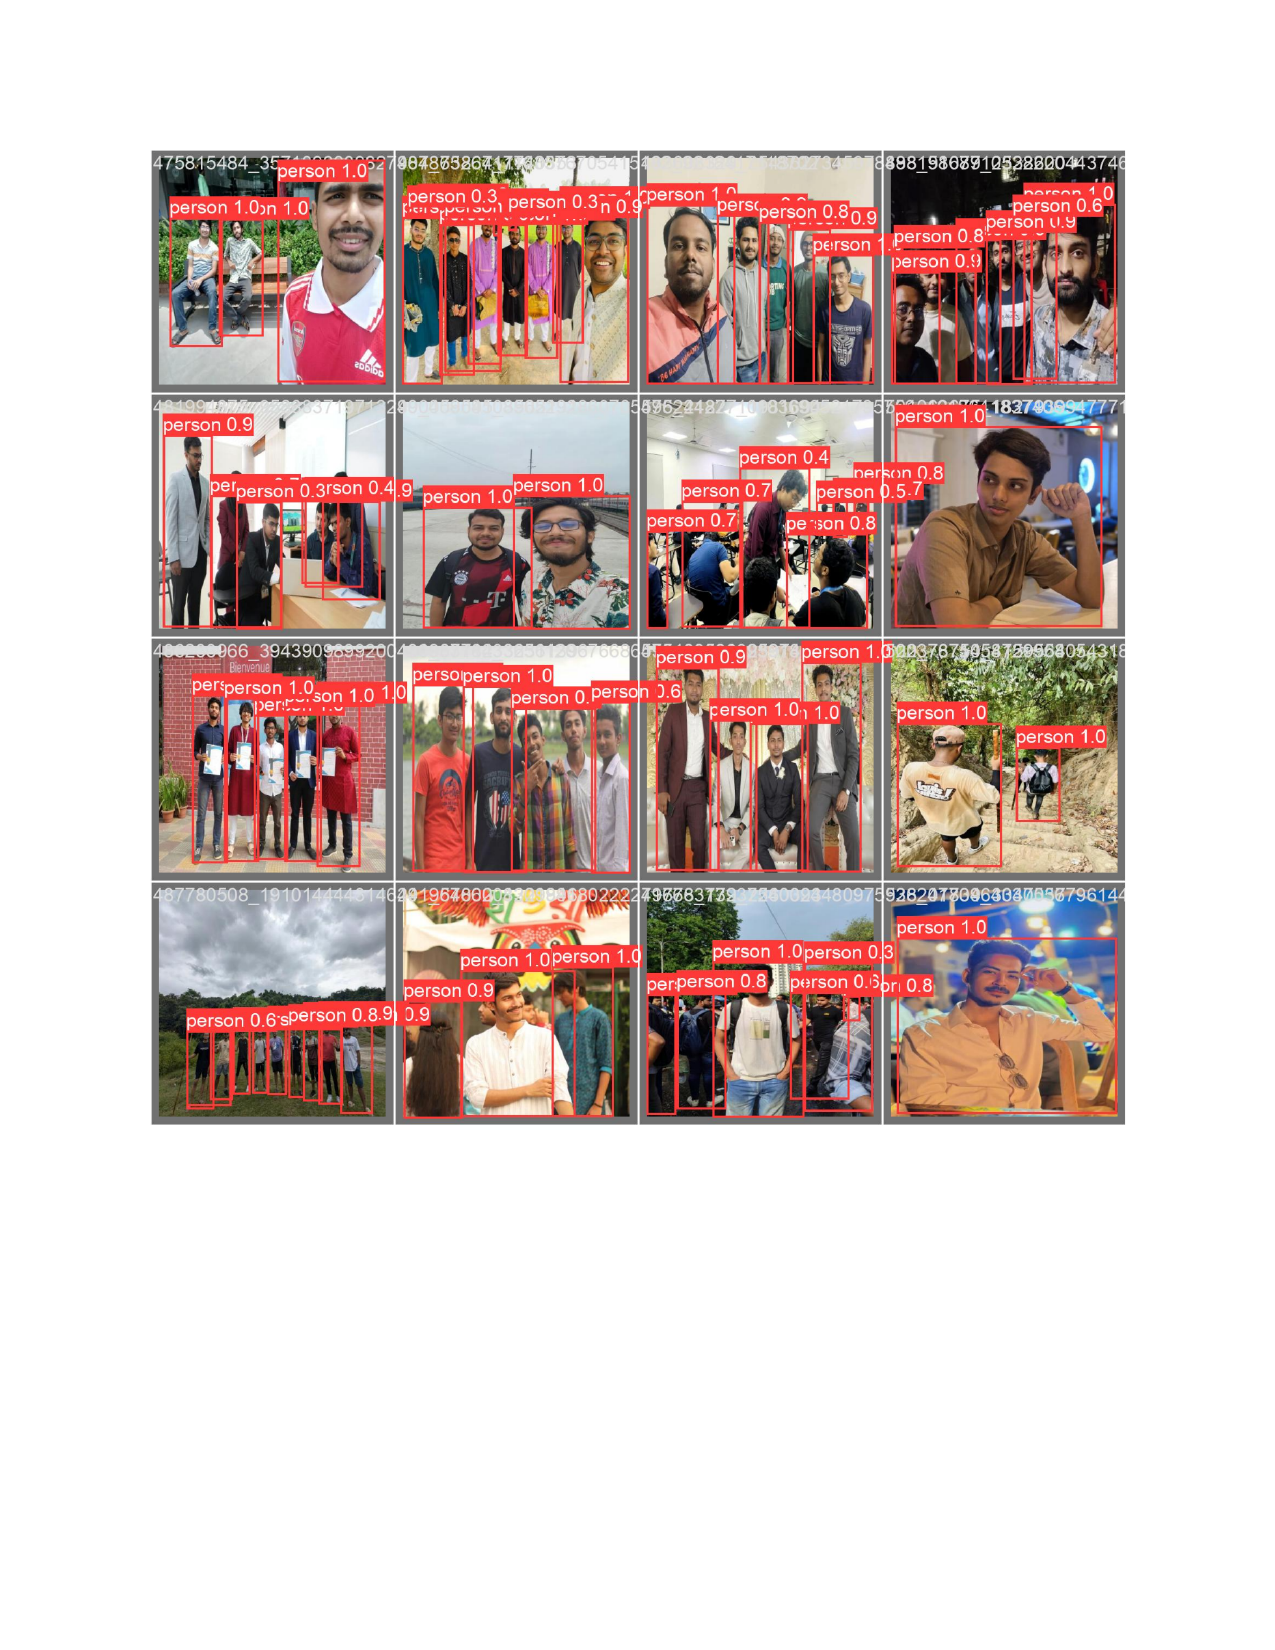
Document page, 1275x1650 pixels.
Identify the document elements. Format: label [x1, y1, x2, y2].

picture [150, 150, 1125, 1125]
